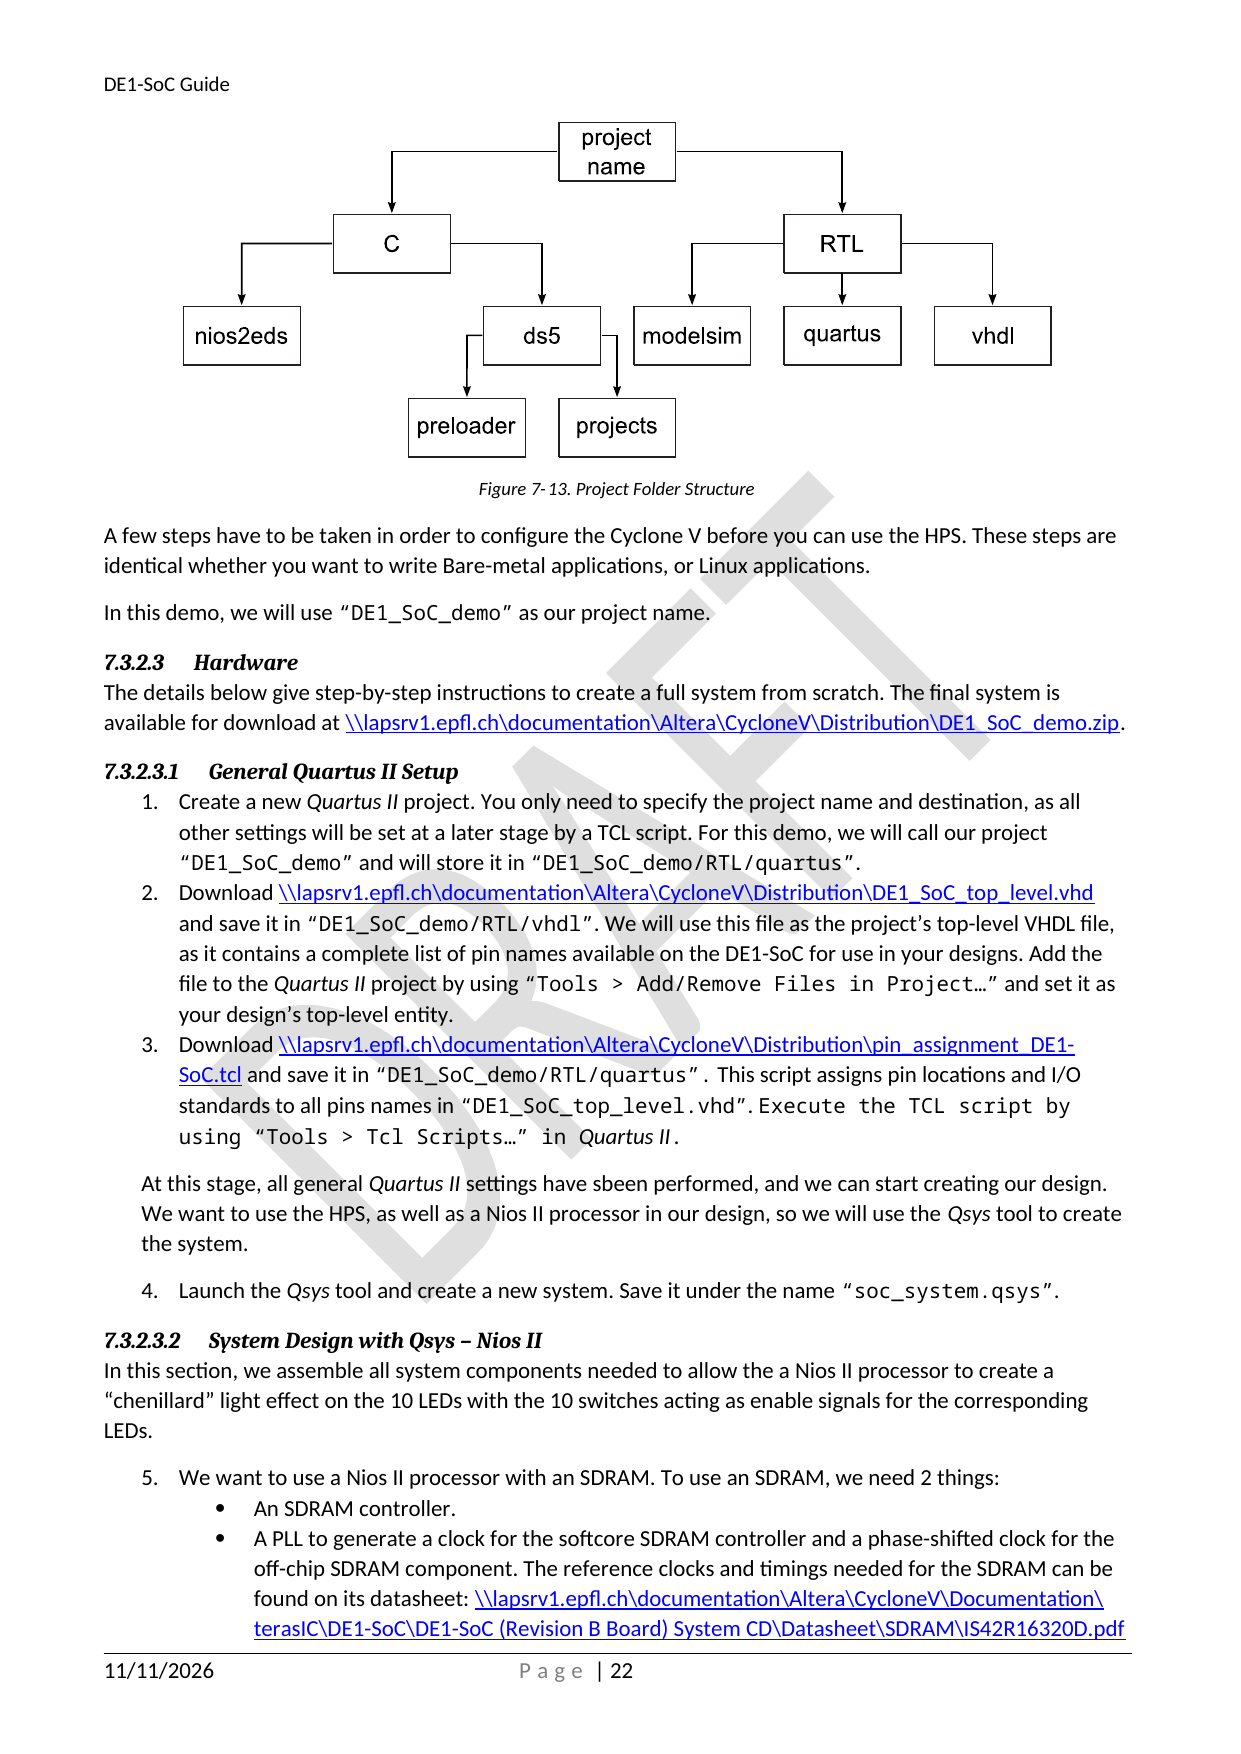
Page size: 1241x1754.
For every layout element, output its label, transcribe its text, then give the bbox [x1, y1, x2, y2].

subtitle General Quartus II Setup [103, 759, 1132, 785]
list We want to use a Nios II processor with an SDRAM. To use an SDRAM, we need 2 things: [141, 1463, 1132, 1492]
text The details below give step-by-step instructions to create a full system from scratch. The final system is available for download at \\lapsrv1.epfl.ch\documentation\Altera\CycloneV\Distribution\DE1_SoC_demo.zip. [103, 678, 1132, 736]
subtitle Hardware [103, 649, 1132, 676]
list Download \\lapsrv1.epfl.ch\documentation\Altera\CycloneV\Distribution\pin_assignment_DE1-SoC.tcl and save it in “DE1_SoC_demo/RTL/quartus”. This script assigns pin locations and I/O standards to all pins names in “DE1_SoC_top_level.vhd”. Execute the TCL script by using “Tools > Tcl Scripts…” in Quartus II. [141, 1030, 1132, 1150]
list Launch the Qsys tool and create a new system. Save it under the name “soc_system.qsys”. [141, 1276, 1132, 1305]
text At this stage, all general Quartus II settings have sbeen performed, and we can start creating our design. We want to use the HPS, as well as a Nios II processor in our design, so we will use the Qsys tool to create the system. [141, 1169, 1132, 1257]
text In this demo, we will use “DE1_SoC_demo” as our project name. [103, 598, 1132, 626]
list Download \\lapsrv1.epfl.ch\documentation\Altera\CycloneV\Distribution\DE1_SoC_top_level.vhd and save it in “DE1_SoC_demo/RTL/vhdl”. We will use this file as the project’s top-level VHDL file, as it contains a complete list of pin names available on the DE1-SoC for use in your designs. Add the file to the Quartus II project by using “Tools > Add/Remove Files in Project…” and set it as your design’s top-level entity. [141, 878, 1132, 1028]
text A few steps have to be taken in order to configure the Cyclone V before you can use the HPS. These steps are identical whether you want to write Bare-metal applications, or Linux applications. [103, 521, 1132, 579]
list A PLL to generate a clock for the softcore SDRAM controller and a phase-shifted clock for the off-chip SDRAM component. The reference clocks and timings needed for the SDRAM can be found on its datasheet: \\lapsrv1.epfl.ch\documentation\Altera\CycloneV\Documentation\terasIC\DE1-SoC\DE1-SoC (Revision B Board) System CD\Datasheet\SDRAM\IS42R16320D.pdf [216, 1524, 1132, 1643]
subtitle System Design with Qsys – Nios II [103, 1328, 1132, 1354]
list Create a new Quartus II project. You only need to specify the project name and destination, as all other settings will be set at a later stage by a TCL script. For this demo, we will call our project “DE1_SoC_demo” and will store it in “DE1_SoC_demo/RTL/quartus”. [141, 787, 1132, 876]
list An SDRAM controller. [216, 1494, 1132, 1522]
text In this section, we assemble all system components needed to allow the a Nios II processor to create a “chenillard” light effect on the 10 LEDs with the 10 switches acting as enable signals for the corresponding LEDs. [103, 1356, 1132, 1445]
